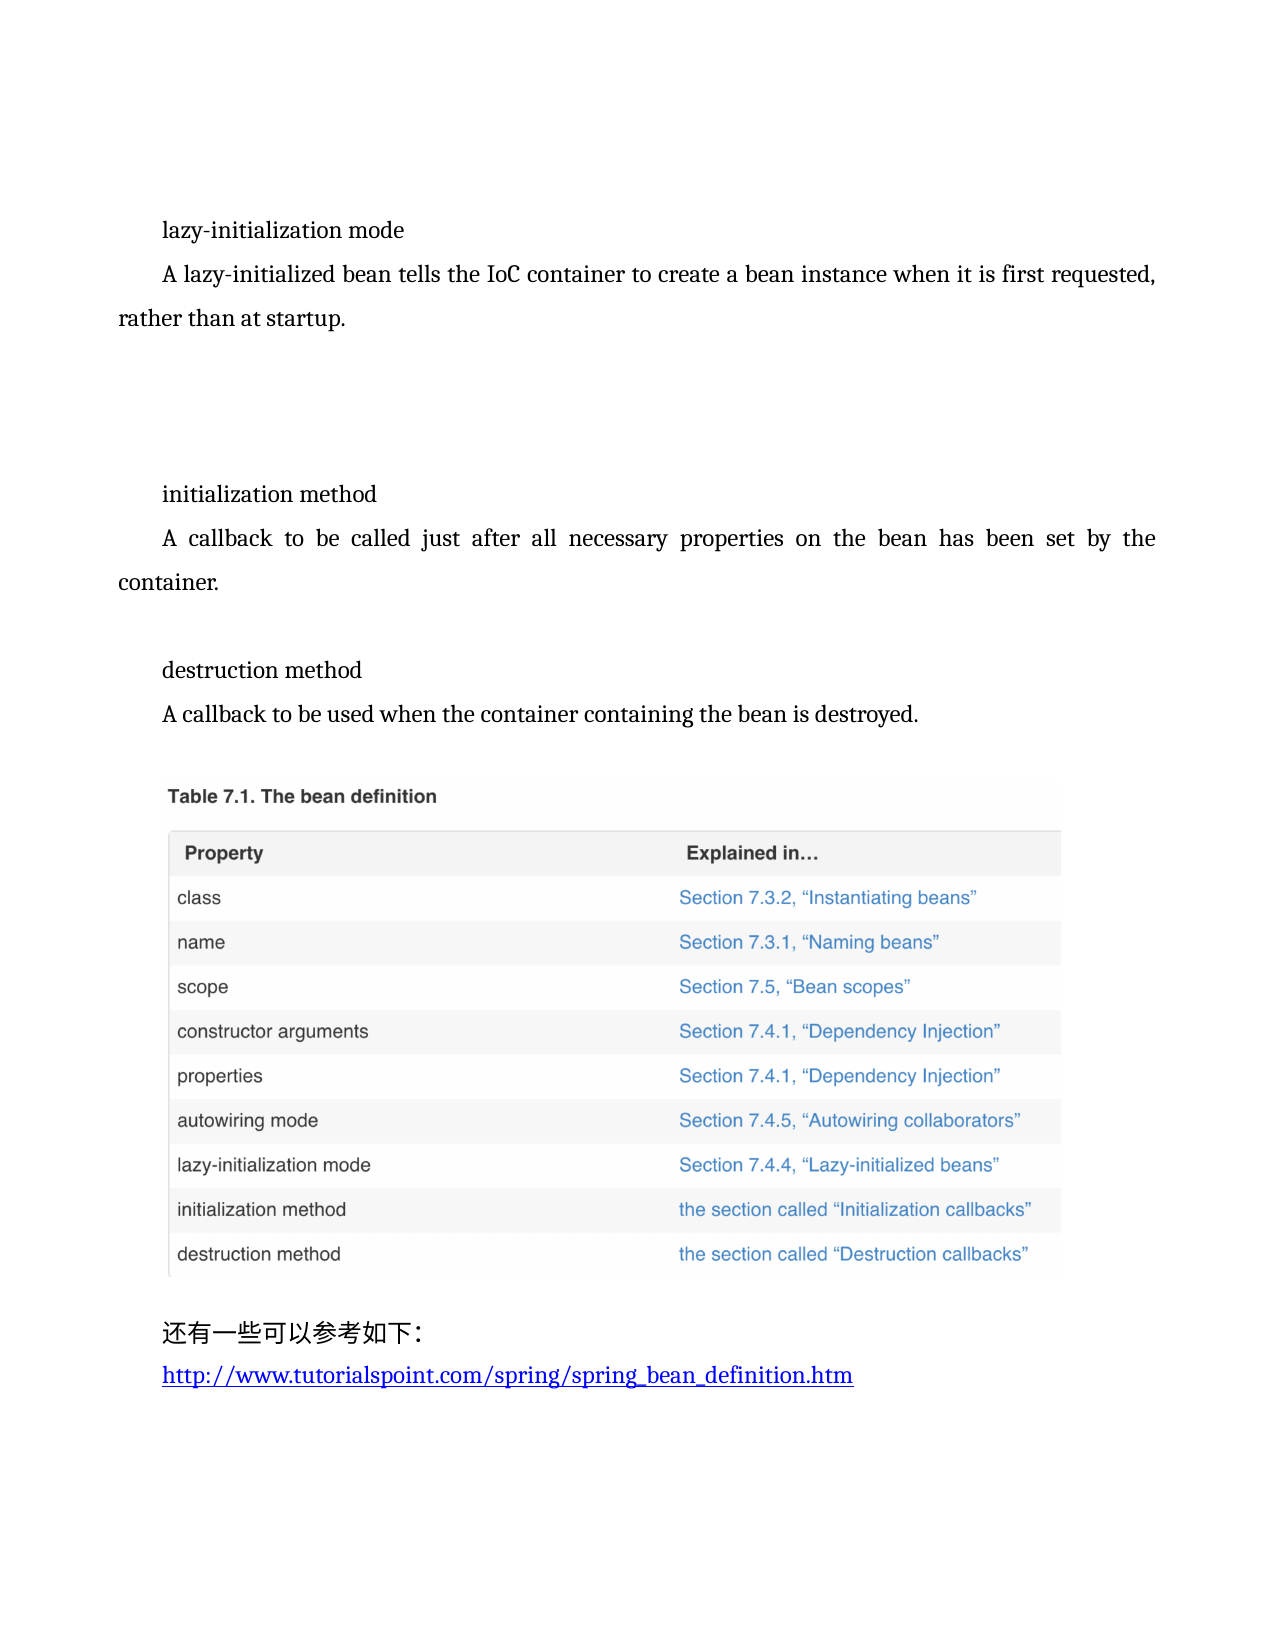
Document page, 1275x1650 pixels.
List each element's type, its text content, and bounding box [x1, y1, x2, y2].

text destruction method [118, 649, 1157, 693]
text lazy-initialization mode [118, 208, 1157, 252]
picture [161, 781, 1062, 1277]
text A callback to be called just after all necessary properties on the bean has been set by the container. [118, 517, 1157, 605]
text A callback to be used when the container containing the bean is destroyed. [118, 693, 1157, 737]
text 还有一些可以参考如下： [118, 1310, 1157, 1354]
text initialization method [118, 472, 1157, 517]
text http://www.tutorialspoint.com/spring/spring_bean_definition.htm [118, 1354, 1157, 1398]
text A lazy-initialized bean tells the IoC container to create a bean instance when it is first requested, rather than at startup. [118, 252, 1157, 340]
